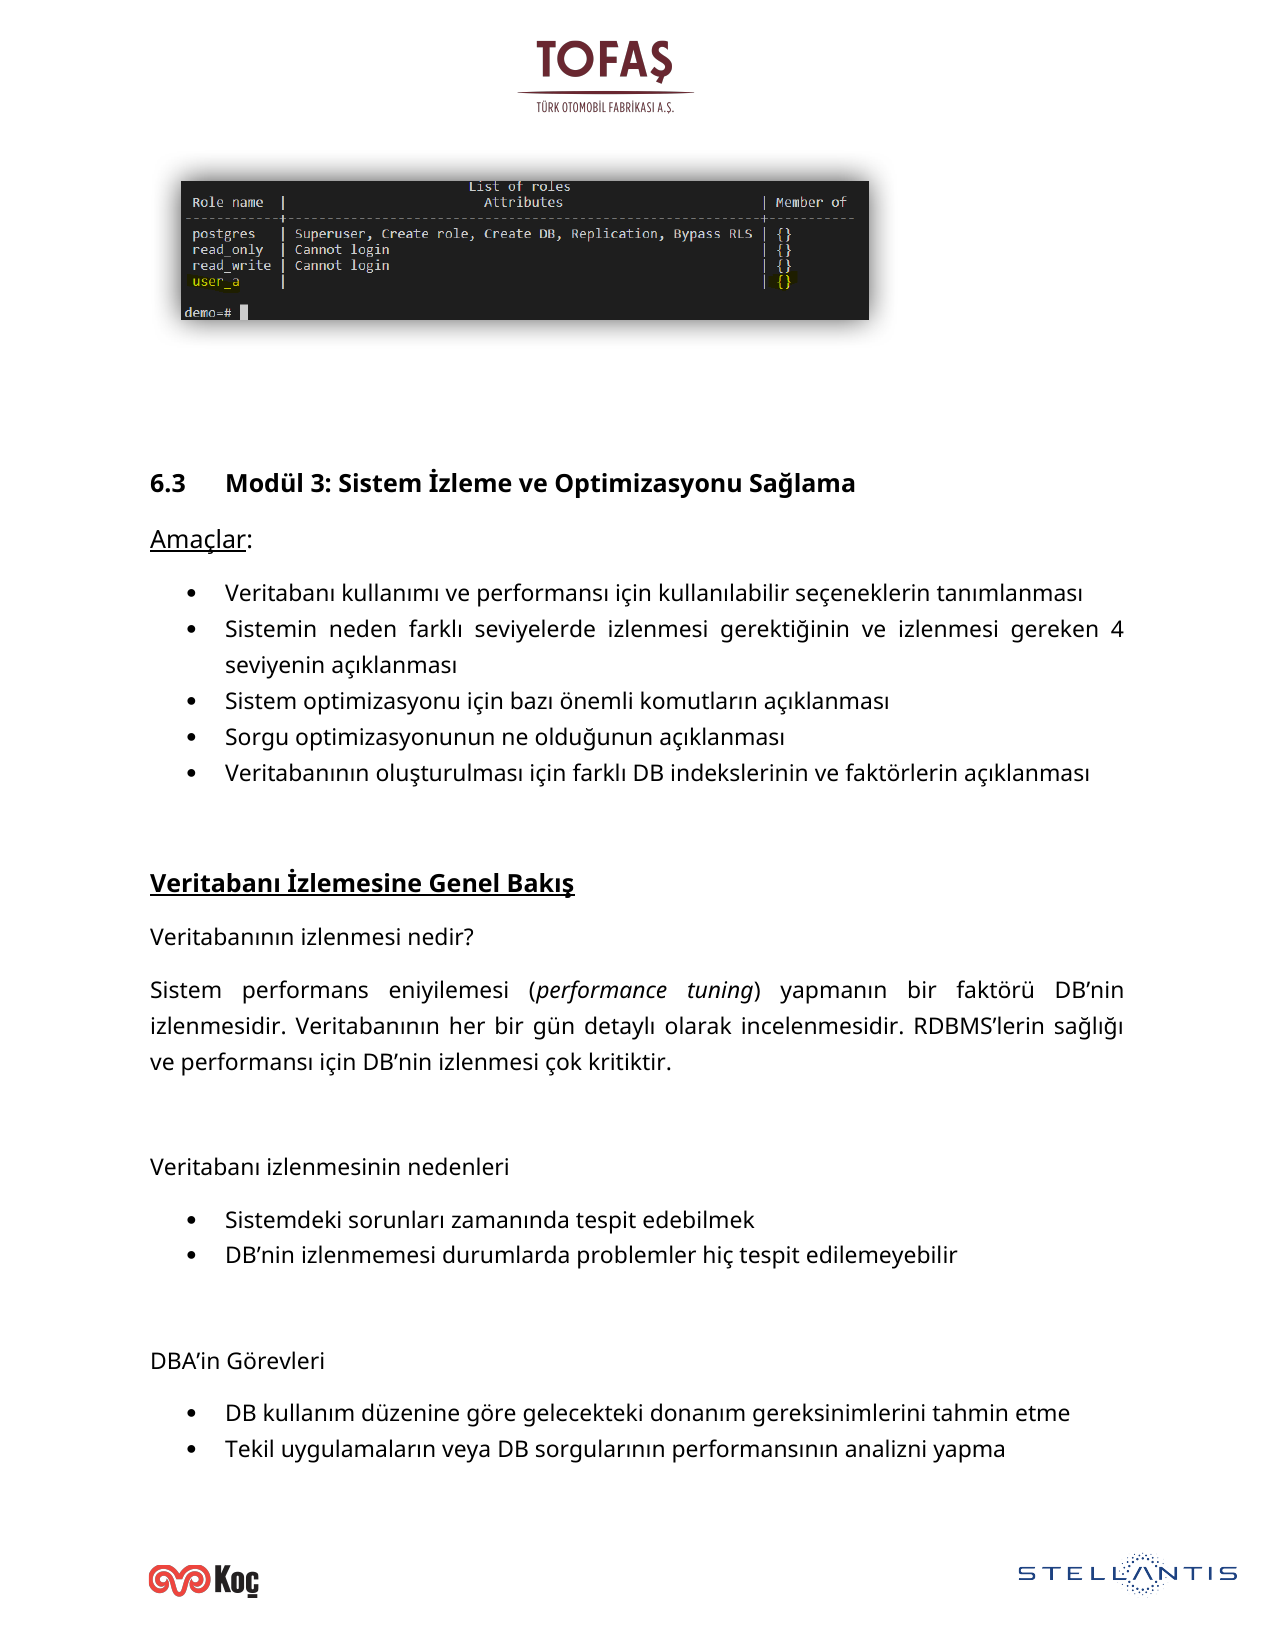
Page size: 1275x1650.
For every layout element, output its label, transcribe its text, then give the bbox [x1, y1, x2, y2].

list Veritabanının oluşturulması için farklı DB indekslerinin ve faktörlerin açıklanması [187, 757, 1125, 788]
text Sistem performans eniyilemesi (performance tuning) yapmanın bir faktörü DB’nin izlenmesidir. Veritabanının her bir gün detaylı olarak incelenmesidir. RDBMS’lerin sağlığı ve performansı için DB’nin izlenmesi çok kritiktir. [150, 974, 1125, 1077]
list Sistemin neden farklı seviyelerde izlenmesi gerektiğinin ve izlenmesi gereken 4 seviyenin açıklanması [187, 613, 1125, 680]
picture [181, 181, 869, 320]
picture [1018, 1551, 1237, 1598]
list Veritabanı kullanımı ve performansı için kullanılabilir seçeneklerin tanımlanması [187, 577, 1125, 608]
list Sistemdeki sorunları zamanında tespit edebilmek [187, 1203, 1125, 1235]
list Sistem optimizasyonu için bazı önemli komutların açıklanması [187, 685, 1125, 716]
picture [511, 35, 698, 119]
list Sorgu optimizasyonunun ne olduğunun açıklanması [187, 721, 1125, 752]
text Veritabanı İzlemesine Genel Bakış [150, 865, 1125, 899]
list DB kullanım düzenine göre gelecekteki donanım gereksinimlerini tahmin etme [187, 1397, 1125, 1428]
text Veritabanı izlenmesinin nedenleri [150, 1151, 1125, 1182]
picture [148, 1565, 259, 1598]
list Tekil uygulamaların veya DB sorgularının performansının analizni yapma [187, 1433, 1125, 1464]
list DB’nin izlenmemesi durumlarda problemler hiç tespit edilemeyebilir [187, 1239, 1125, 1271]
text DBA’in Görevleri [150, 1345, 1125, 1376]
text Amaçlar: [150, 521, 1125, 556]
text Veritabanının izlenmesi nedir? [150, 921, 1125, 952]
list Modül 3: Sistem İzleme ve Optimizasyonu Sağlama [150, 466, 1125, 500]
